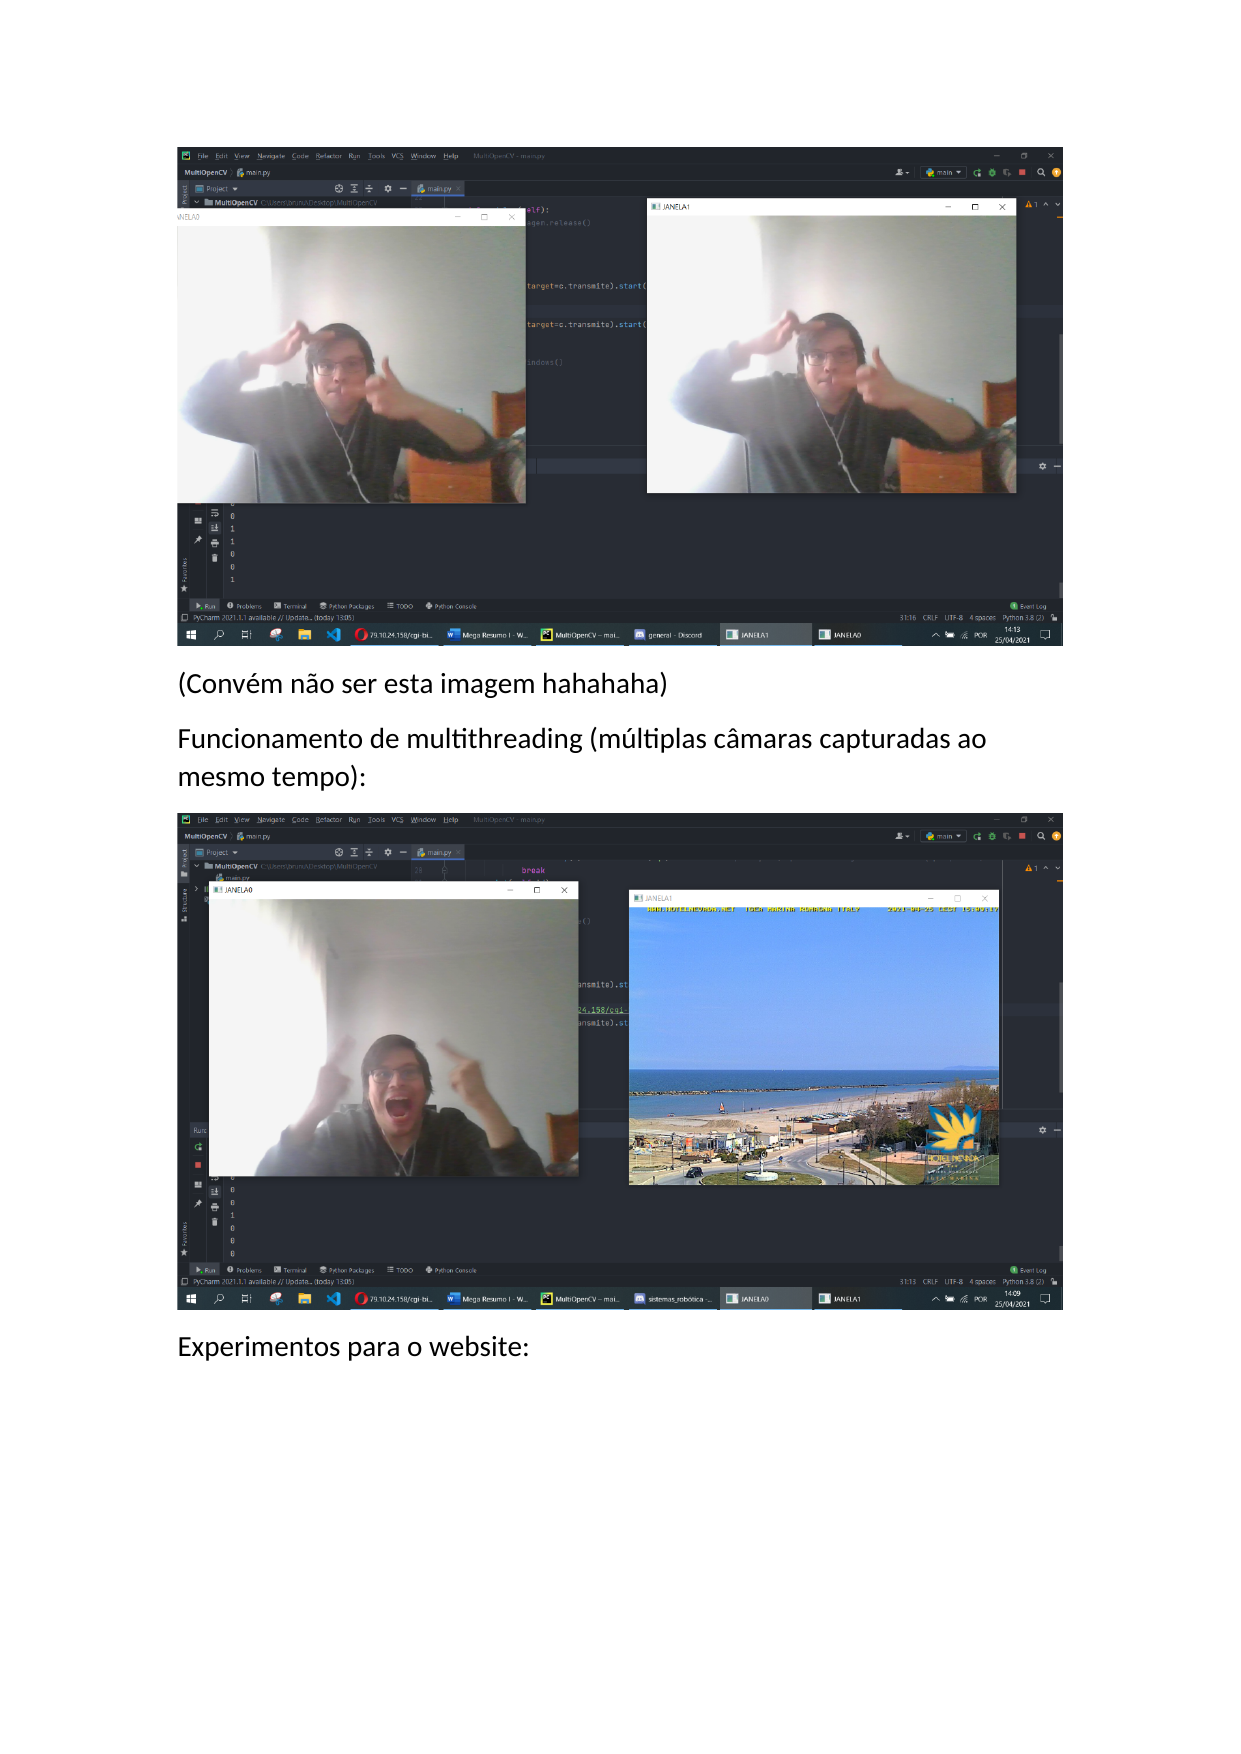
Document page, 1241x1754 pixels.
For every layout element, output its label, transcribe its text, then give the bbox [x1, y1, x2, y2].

text (Convém não ser esta imagem hahahaha) [177, 665, 1063, 700]
text Funcionamento de multithreading (múltiplas câmaras capturadas ao mesmo tempo): [177, 720, 1063, 794]
picture [177, 147, 1063, 646]
text Experimentos para o website: [177, 1328, 1063, 1364]
picture [177, 813, 1063, 1310]
